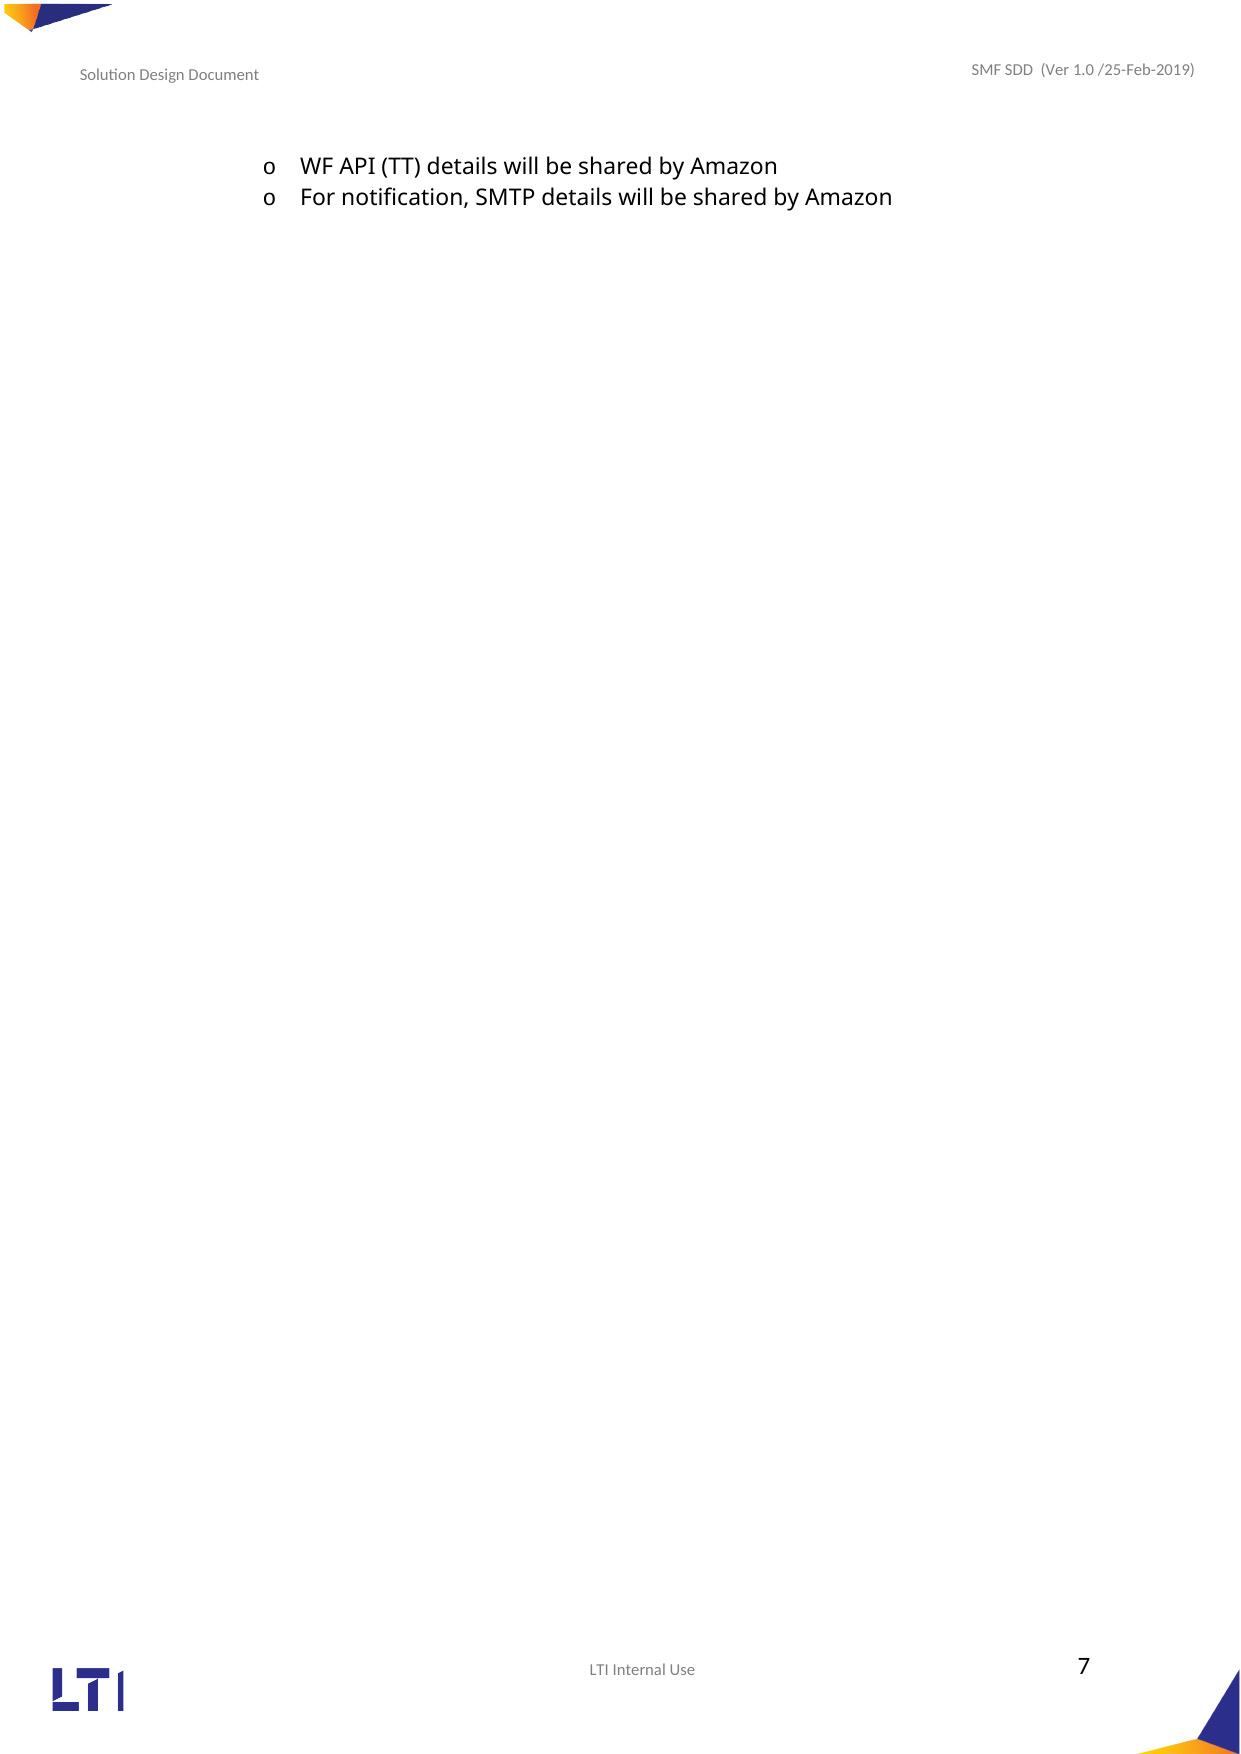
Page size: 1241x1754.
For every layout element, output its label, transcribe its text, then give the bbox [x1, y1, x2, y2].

picture [1134, 1670, 1241, 1754]
list For notification, SMTP details will be shared by Amazon [262, 181, 1090, 213]
picture [4, 0, 113, 100]
list WF API (TT) details will be shared by Amazon [262, 150, 1090, 181]
picture [52, 1668, 124, 1711]
